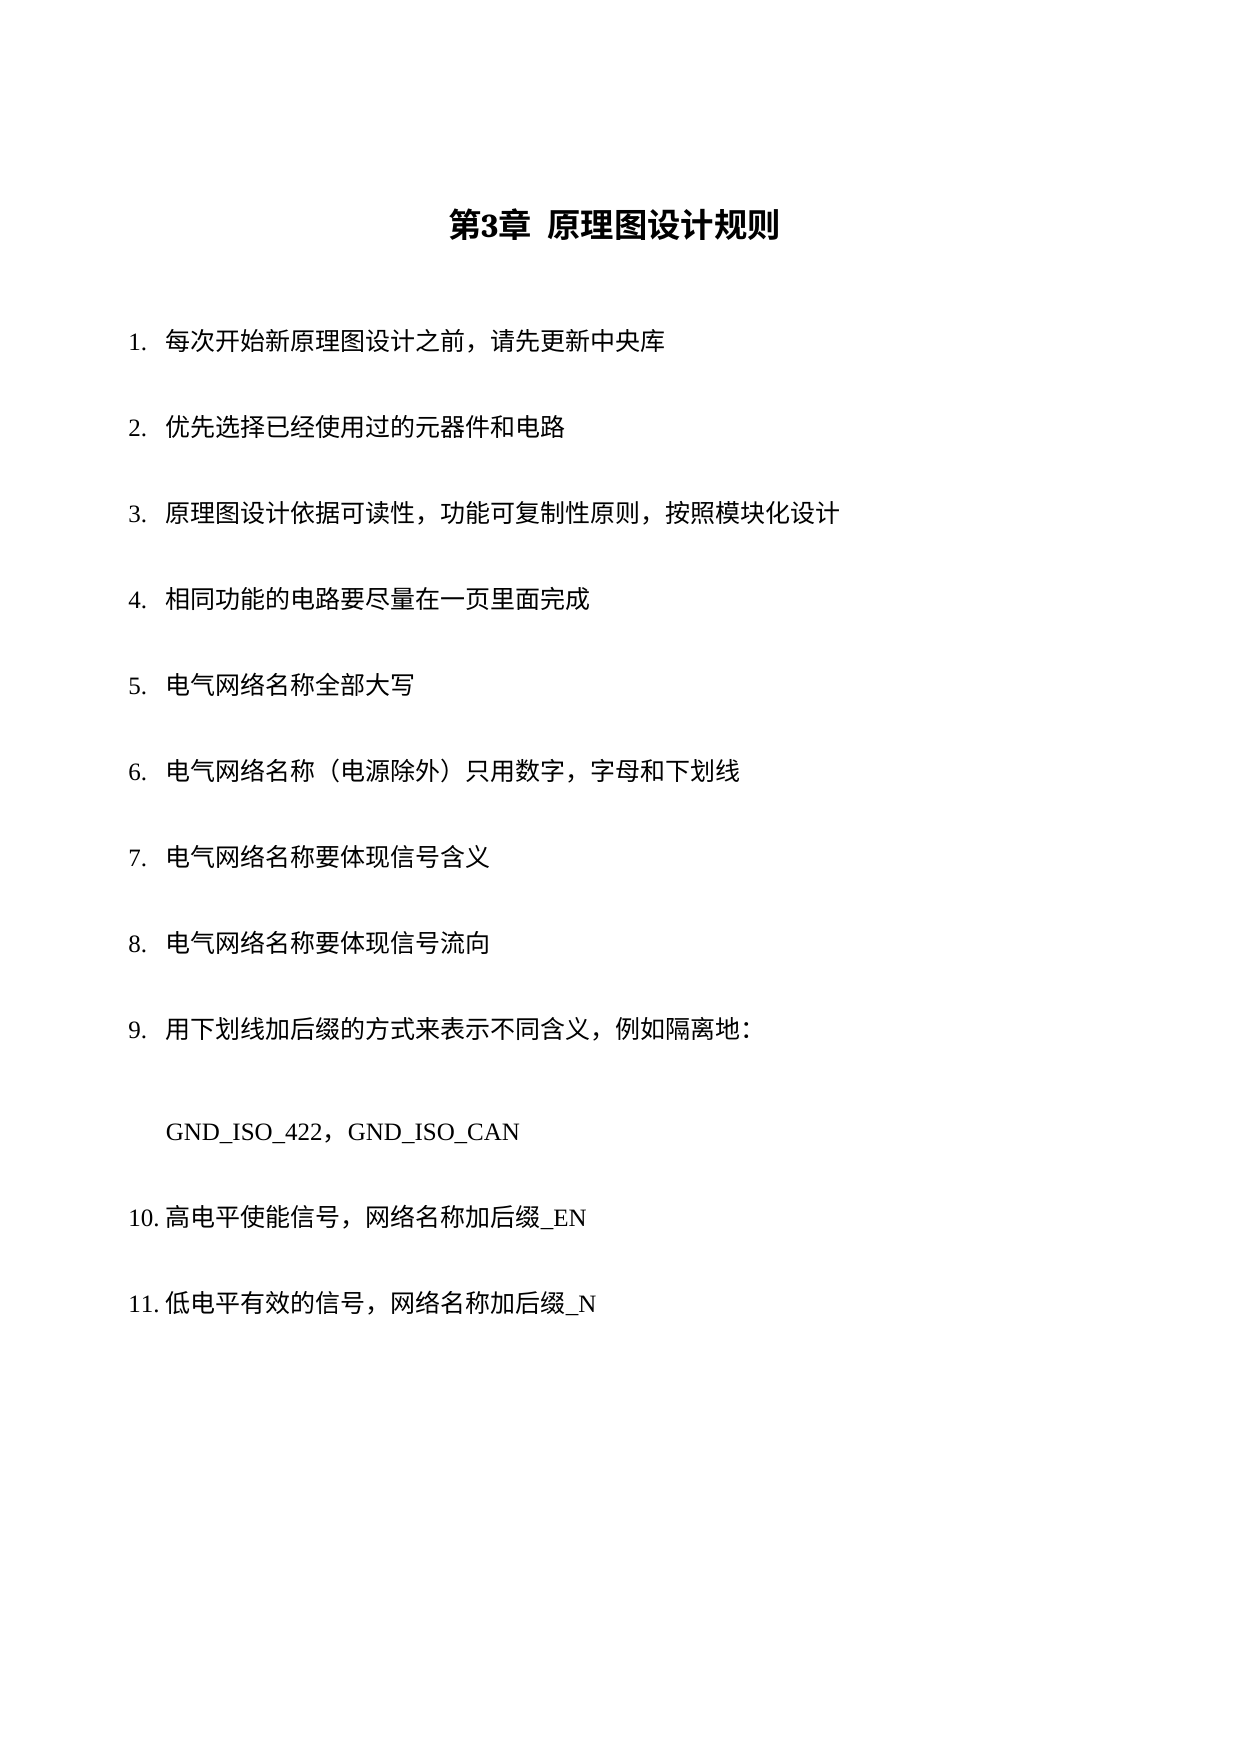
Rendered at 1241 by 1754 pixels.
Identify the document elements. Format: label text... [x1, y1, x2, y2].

list 电气网络名称全部大写 [128, 650, 1112, 718]
list 高电平使能信号，网络名称加后缀_EN [128, 1182, 1112, 1250]
list 用下划线加后缀的方式来表示不同含义，例如隔离地：GND_ISO_422，GND_ISO_CAN [128, 994, 1112, 1164]
subtitle 原理图设计规则 [158, 189, 1112, 257]
list 相同功能的电路要尽量在一页里面完成 [128, 564, 1112, 632]
list 低电平有效的信号，网络名称加后缀_N [128, 1268, 1112, 1336]
list 电气网络名称（电源除外）只用数字，字母和下划线 [128, 736, 1112, 804]
list 电气网络名称要体现信号含义 [128, 822, 1112, 890]
list 每次开始新原理图设计之前，请先更新中央库 [128, 306, 1112, 374]
list 原理图设计依据可读性，功能可复制性原则，按照模块化设计 [128, 478, 1112, 546]
list 电气网络名称要体现信号流向 [128, 908, 1112, 976]
list 优先选择已经使用过的元器件和电路 [128, 392, 1112, 460]
